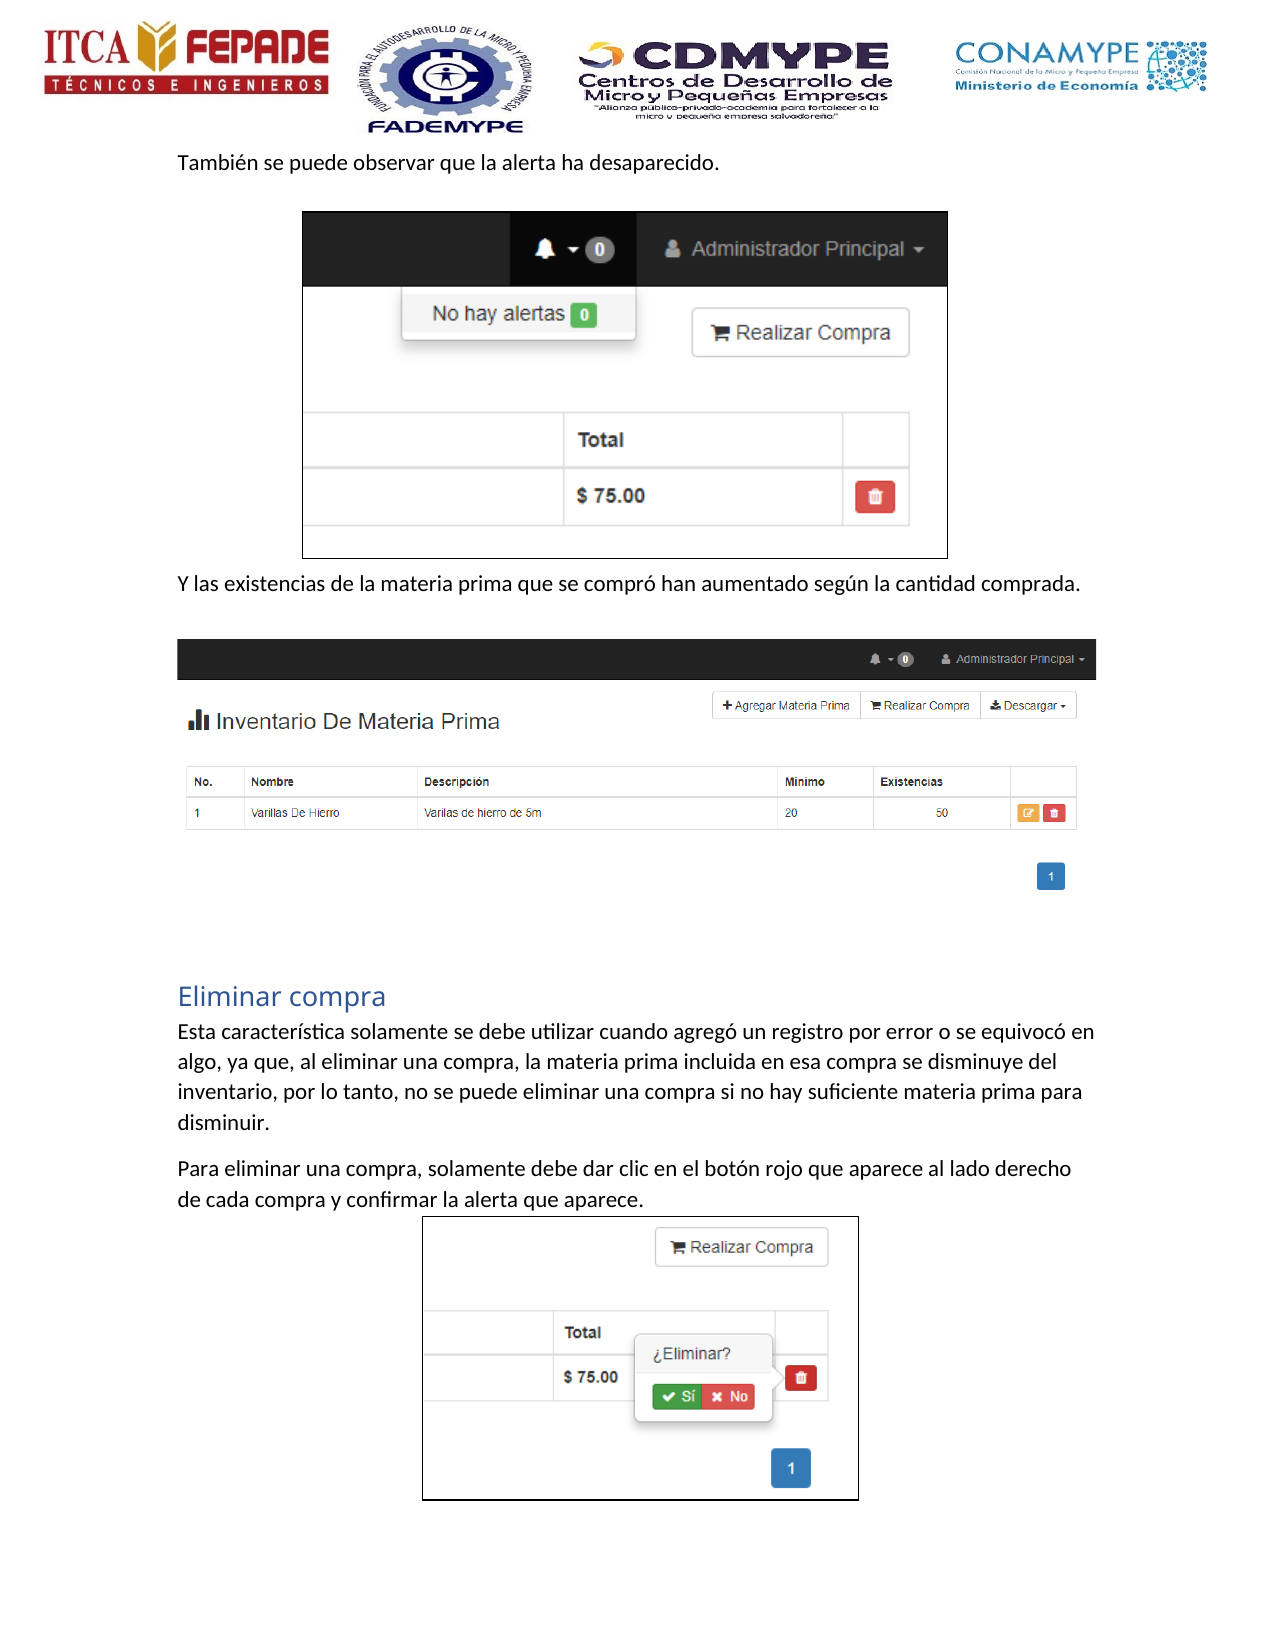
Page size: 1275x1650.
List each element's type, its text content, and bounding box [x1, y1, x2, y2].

text Y las existencias de la materia prima que se compró han aumentado según la cantidad comprada. [177, 569, 1098, 597]
picture [177, 639, 1097, 910]
picture [954, 24, 1208, 102]
picture [303, 213, 947, 558]
subtitle Eliminar compra [177, 977, 1098, 1014]
picture [423, 1217, 858, 1499]
picture [27, 5, 344, 111]
text Esta característica solamente se debe utilizar cuando agregó un registro por error o se equivocó en algo, ya que, al eliminar una compra, la materia prima incluida en esa compra se disminuye del inventario, por lo tanto, no se puede eliminar una compra si no hay suficiente materia prima para disminuir. [177, 1017, 1098, 1136]
picture [570, 40, 898, 118]
text También se puede observar que la alerta ha desaparecido. [177, 148, 1098, 176]
text Para eliminar una compra, solamente debe dar clic en el botón rojo que aparece al lado derecho de cada compra y confirmar la alerta que aparece. [177, 1154, 1098, 1213]
picture [356, 25, 532, 135]
